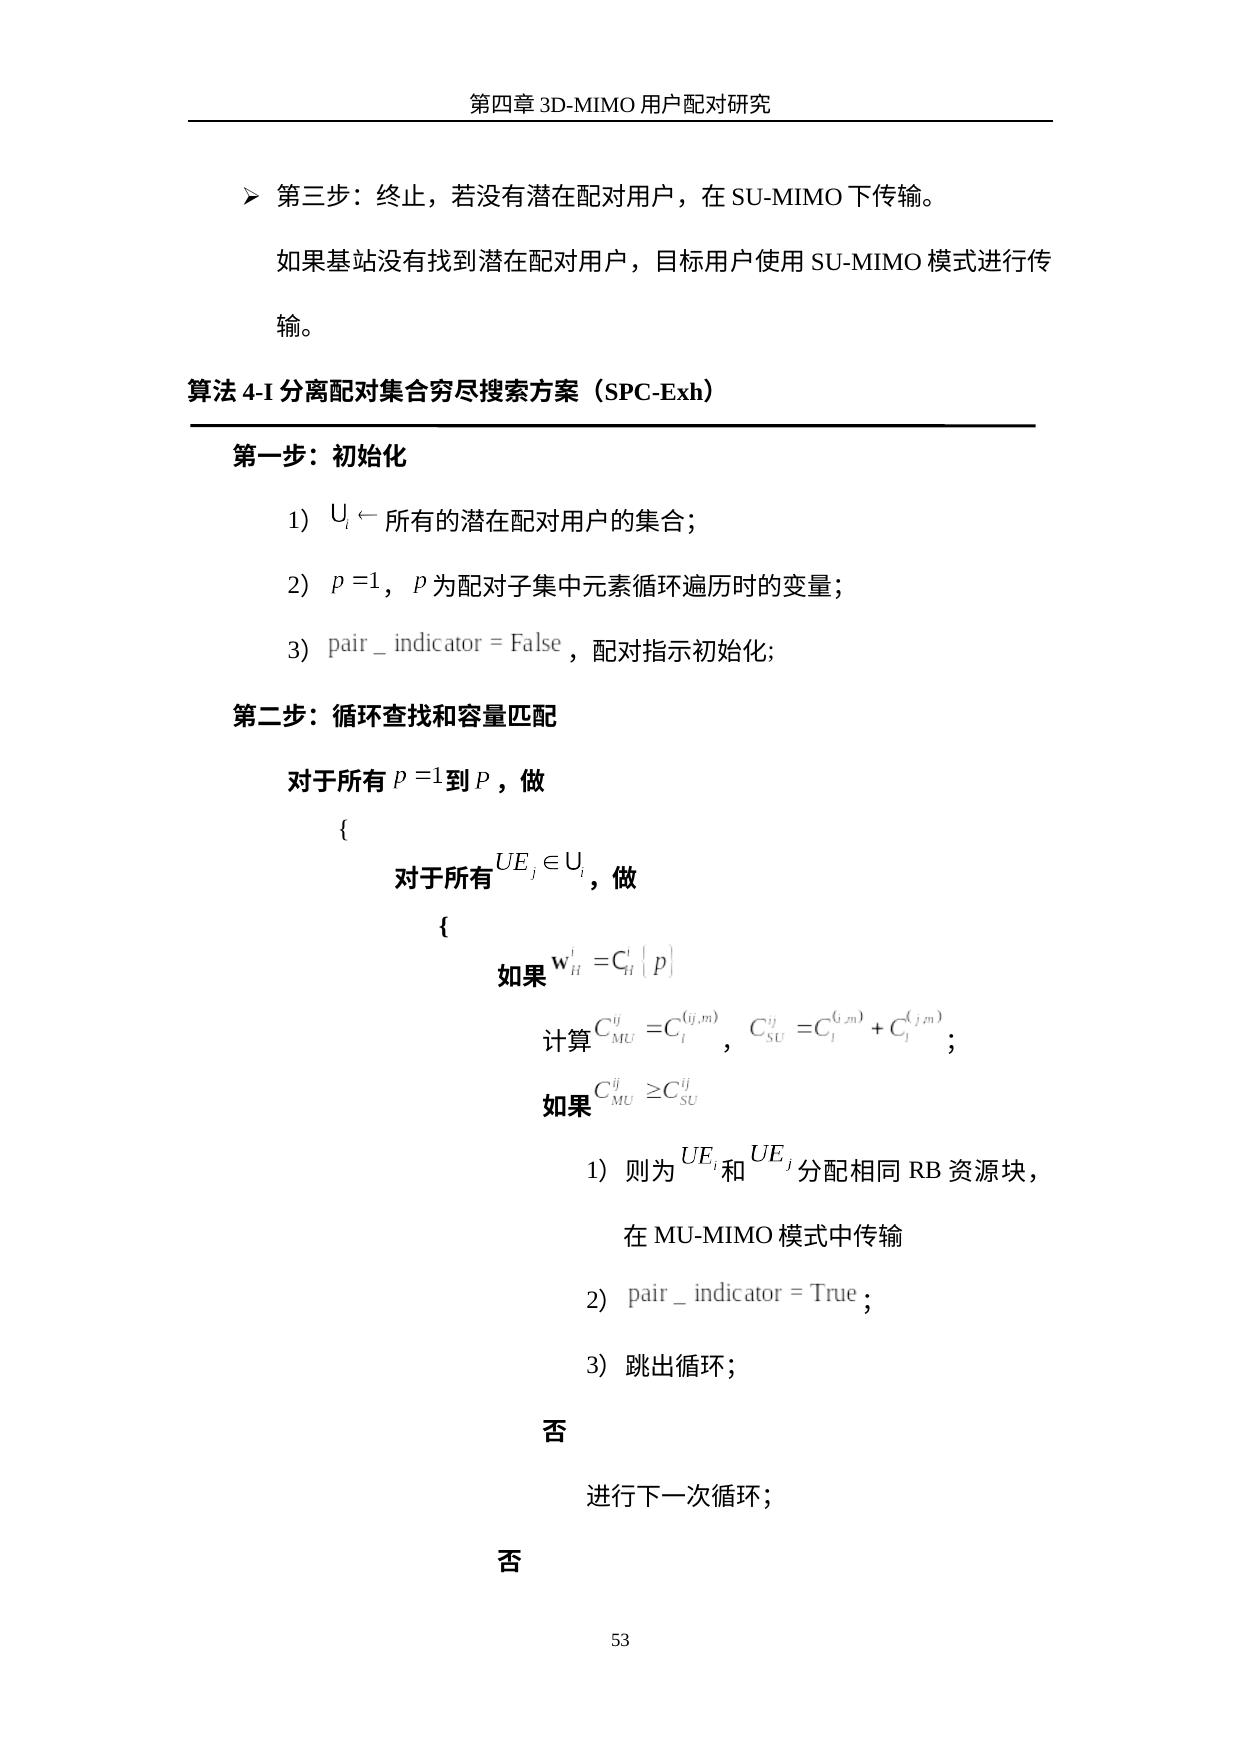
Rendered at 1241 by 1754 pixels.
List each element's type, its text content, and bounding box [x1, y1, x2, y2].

text 如果 [497, 942, 1053, 1007]
text 3），配对指示初始化; [287, 617, 1053, 682]
text { [438, 909, 1053, 942]
list ； [586, 1267, 1053, 1332]
text 2），为配对子集中元素循环遍历时的变量； [287, 552, 1053, 617]
text 如果 [542, 1072, 1053, 1137]
list 第三步：终止，若没有潜在配对用户，在SU-MIMO下传输。 [241, 162, 1053, 227]
text 1）所有的潜在配对用户的集合； [287, 487, 1053, 552]
text 对于所有到，做 [287, 747, 1053, 812]
text 对于所有，做 [394, 844, 1053, 909]
text 进行下一次循环； [586, 1462, 1053, 1527]
text 第二步：循环查找和容量匹配 [232, 682, 1053, 747]
text 算法4-I 分离配对集合穷尽搜索方案（SPC-Exh） [187, 357, 1053, 422]
text 如果基站没有找到潜在配对用户，目标用户使用SU-MIMO模式进行传输。 [276, 227, 1053, 357]
text 第一步：初始化 [232, 422, 1053, 487]
text 否 [497, 1527, 1053, 1592]
text { [337, 812, 1053, 844]
text 计算，； [542, 1007, 1053, 1072]
text 否 [542, 1397, 1053, 1462]
list 跳出循环； [586, 1332, 1053, 1397]
list 则为和分配相同RB资源块，在MU-MIMO模式中传输 [586, 1137, 1053, 1267]
